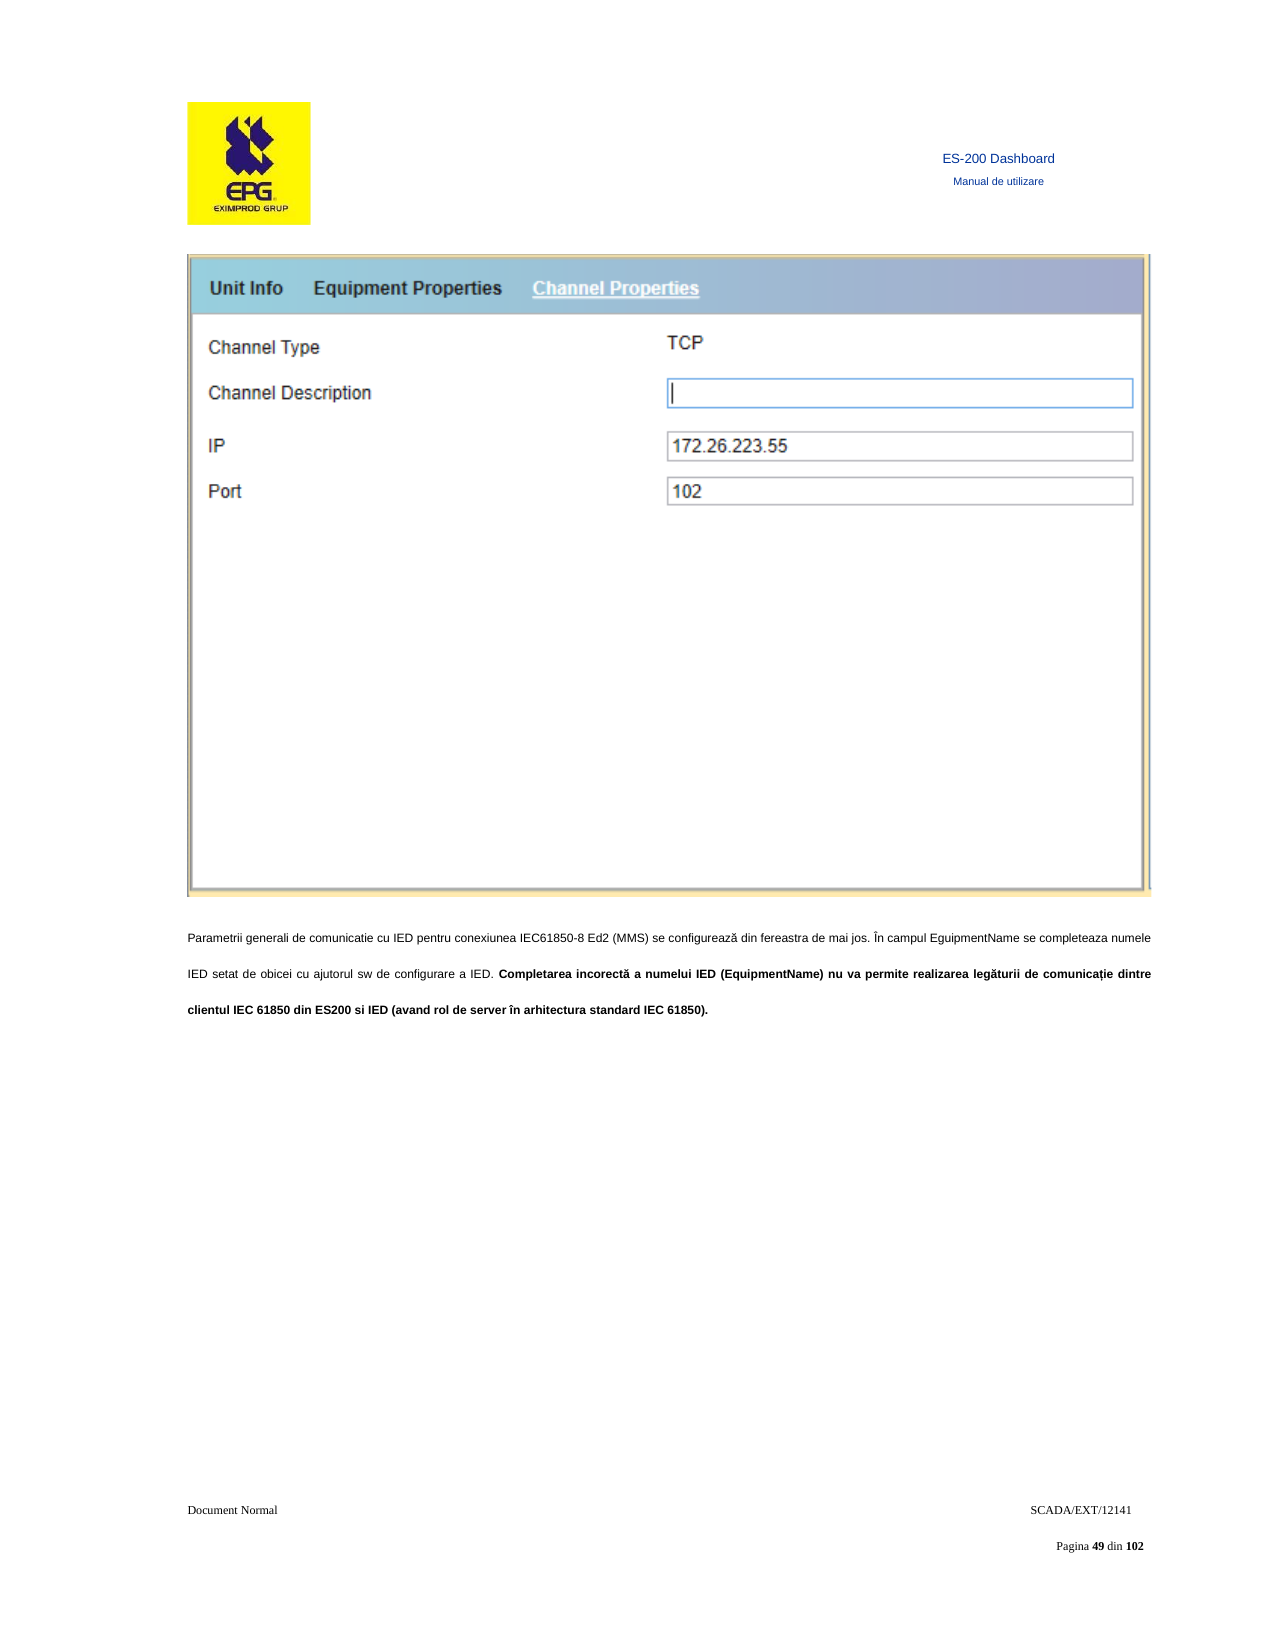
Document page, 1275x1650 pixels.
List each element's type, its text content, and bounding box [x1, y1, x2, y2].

picture [187, 254, 1152, 897]
text Parametrii generali de comunicatie cu IED pentru conexiunea IEC61850-8 Ed2 (MMS) se configurează din fereastra de mai jos. În campul EguipmentName se completeaza numele IED setat de obicei cu ajutorul sw de configurare a IED. Completarea incorectă a numelui IED (EquipmentName) nu va permite realizarea legăturii de comunicație dintre clientul IEC 61850 din ES200 si IED (avand rol de server în arhitectura standard IEC 61850). [187, 921, 1152, 1017]
picture [187, 102, 311, 225]
